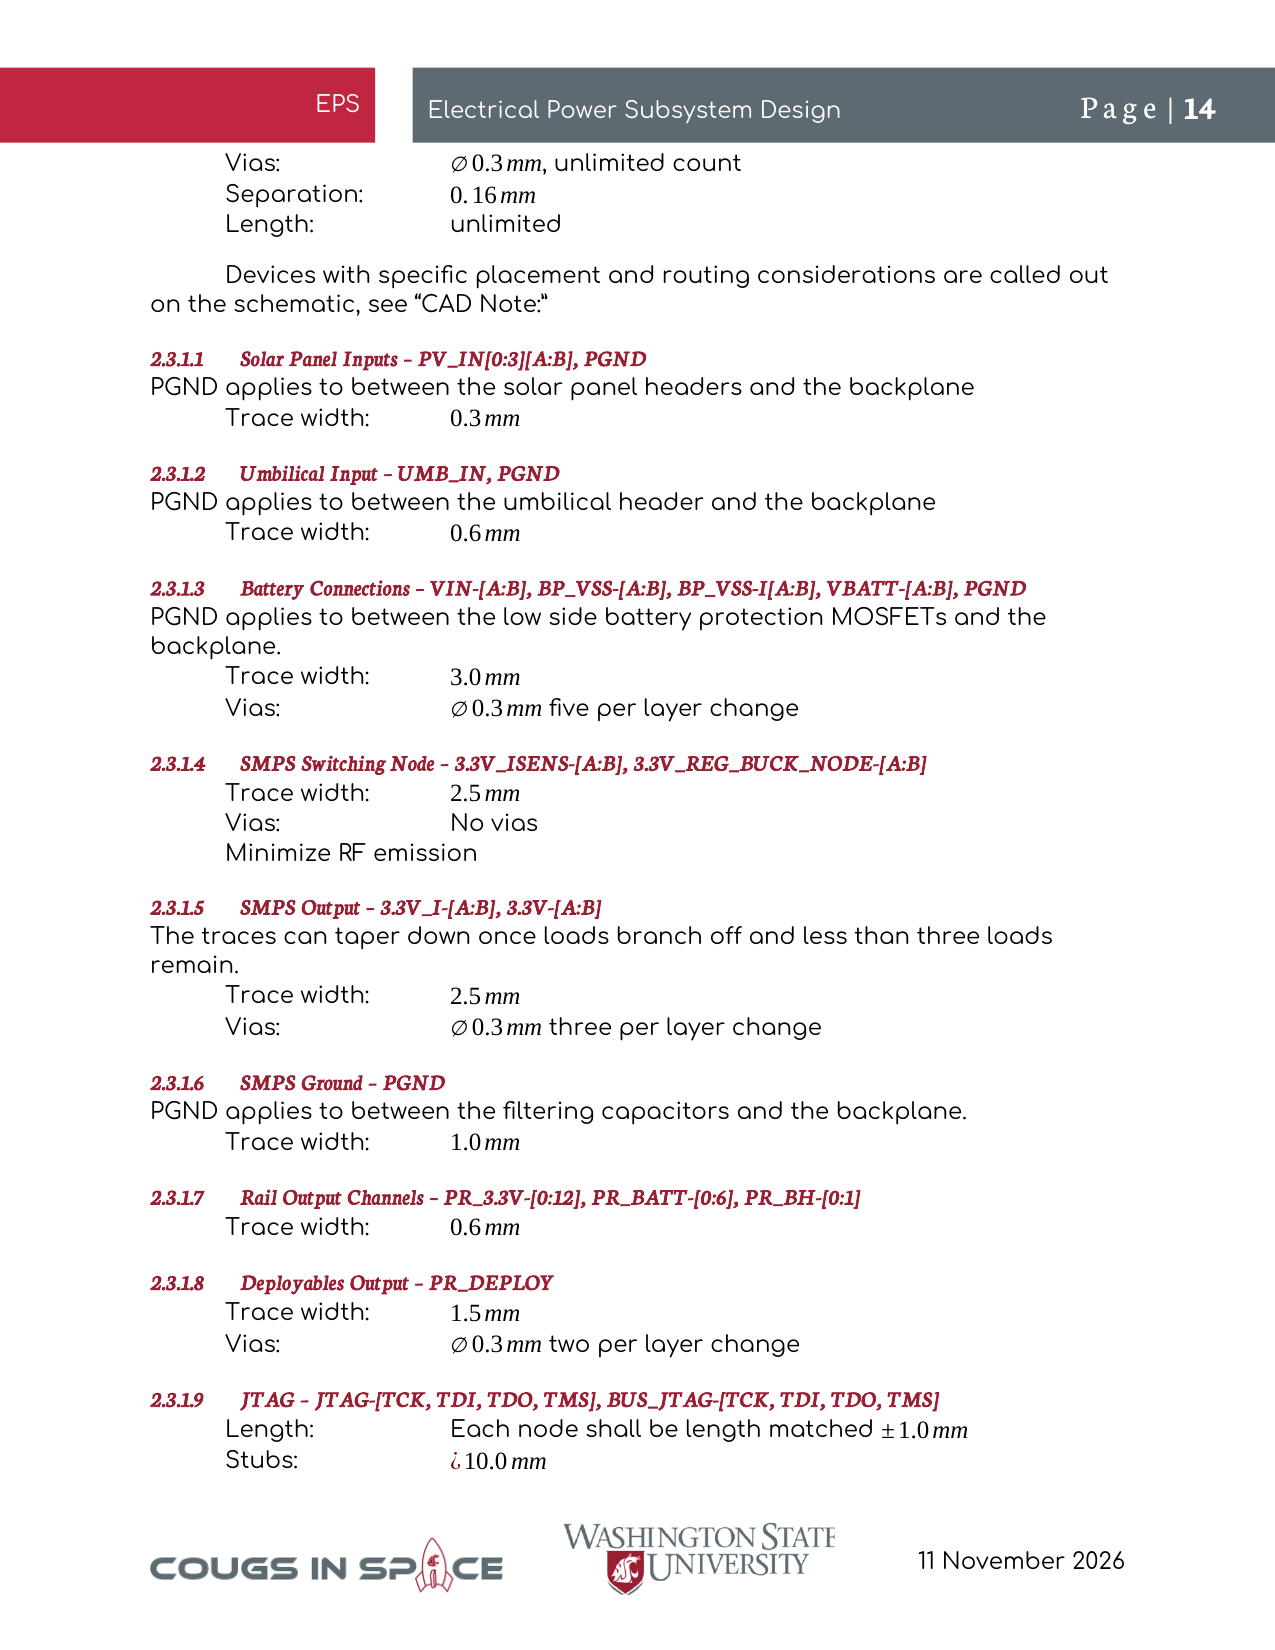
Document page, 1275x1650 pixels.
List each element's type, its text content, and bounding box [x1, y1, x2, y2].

text Vias: No vias [225, 811, 1125, 837]
text PGND applies to between the solar panel headers and the backplane [150, 375, 1125, 401]
text Vias: , unlimited count [225, 150, 1125, 178]
text PGND applies to between the filtering capacitors and the backplane. [150, 1099, 1125, 1125]
text PGND applies to between the umbilical header and the backplane [150, 490, 1125, 516]
subtitle SMPS Ground – PGND [150, 1066, 1125, 1095]
subtitle Umbilical Input – UMB_IN, PGND [150, 457, 1125, 486]
text Length: unlimited [225, 213, 1125, 238]
text Vias: five per layer change [225, 695, 1125, 722]
text Vias: two per layer change [225, 1331, 1125, 1358]
text Trace width: [225, 663, 1125, 691]
subtitle JTAG – JTAG-[TCK, TDI, TDO, TMS], BUS_JTAG-[TCK, TDI, TDO, TMS] [150, 1383, 1125, 1412]
text The traces can taper down once loads branch off and less than three loads remain. [150, 924, 1125, 979]
text Stubs: [225, 1448, 1125, 1475]
text Minimize RF emission [225, 841, 1125, 866]
picture [562, 1522, 835, 1594]
text Trace width: [225, 405, 1125, 432]
picture [150, 1537, 503, 1594]
text Trace width: [225, 1214, 1125, 1242]
text Devices with specific placement and routing considerations are called out on the schematic, see “CAD Note:” [150, 263, 1125, 318]
subtitle Battery Connections – VIN-[A:B], BP_VSS-[A:B], BP_VSS-I[A:B], VBATT-[A:B], PGND [150, 572, 1125, 601]
text Trace width: [225, 780, 1125, 808]
text Trace width: [225, 983, 1125, 1010]
subtitle Rail Output Channels – PR_3.3V-[0:12], PR_BATT-[0:6], PR_BH-[0:1] [150, 1181, 1125, 1210]
text Separation: [225, 181, 1125, 209]
subtitle Deployables Output – PR_DEPLOY [150, 1266, 1125, 1295]
text Trace width: [225, 1129, 1125, 1156]
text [225, 1416, 1125, 1444]
subtitle SMPS Switching Node – 3.3V_ISENS-[A:B], 3.3V_REG_BUCK_NODE-[A:B] [150, 747, 1125, 776]
subtitle SMPS Output – 3.3V_I-[A:B], 3.3V-[A:B] [150, 891, 1125, 920]
text Trace width: [225, 519, 1125, 547]
text Vias: three per layer change [225, 1014, 1125, 1042]
text Trace width: [225, 1299, 1125, 1327]
text PGND applies to between the low side battery protection MOSFETs and the backplane. [150, 605, 1125, 659]
subtitle Solar Panel Inputs – PV_IN[0:3][A:B], PGND [150, 342, 1125, 371]
